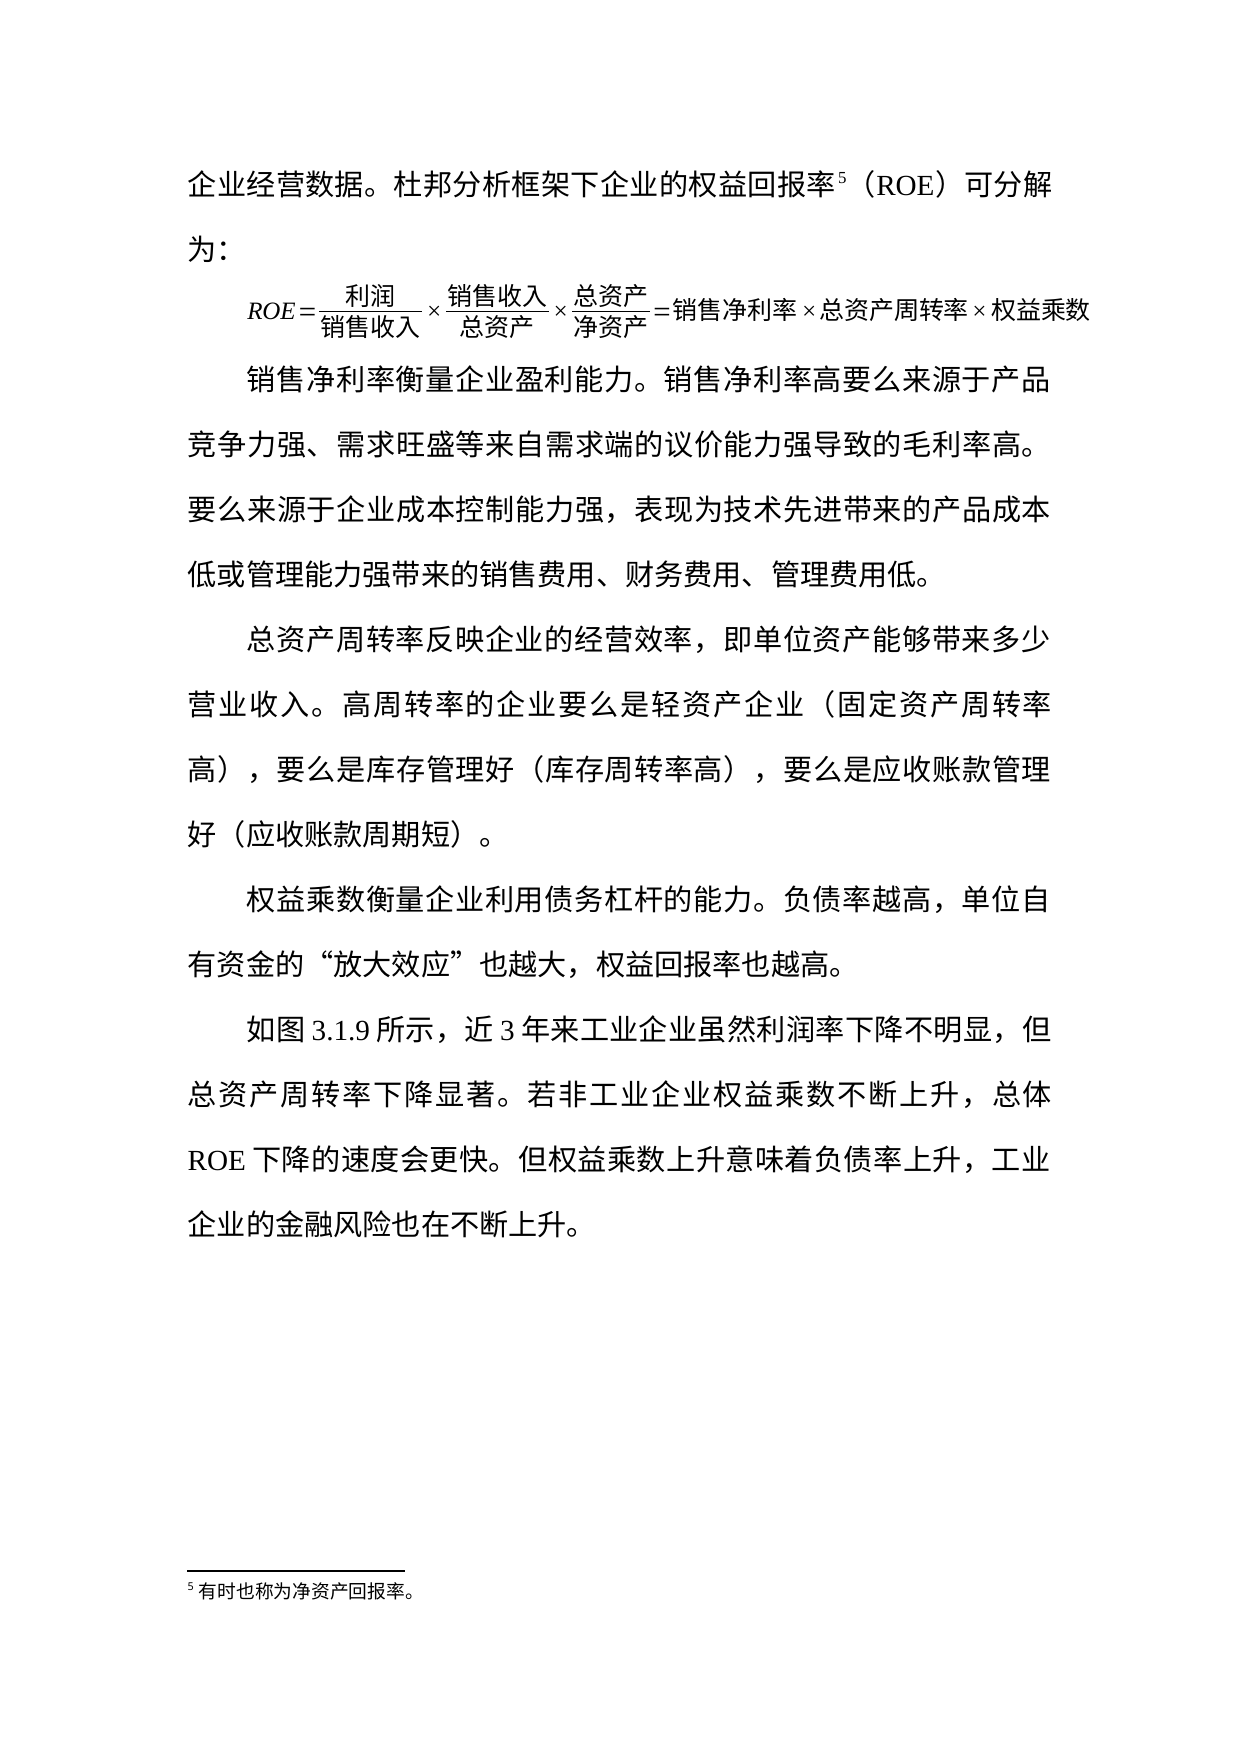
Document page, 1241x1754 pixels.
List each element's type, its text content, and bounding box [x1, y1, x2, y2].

text 销售净利率衡量企业盈利能力。销售净利率高要么来源于产品竞争力强、需求旺盛等来自需求端的议价能力强导致的毛利率高。要么来源于企业成本控制能力强，表现为技术先进带来的产品成本低或管理能力强带来的销售费用、财务费用、管理费用低。 [187, 345, 1053, 605]
text 总资产周转率反映企业的经营效率，即单位资产能够带来多少营业收入。高周转率的企业要么是轻资产企业（固定资产周转率高），要么是库存管理好（库存周转率高），要么是应收账款管理好（应收账款周期短）。 [187, 605, 1053, 865]
text 如图3.1.9所示，近3年来工业企业虽然利润率下降不明显，但总资产周转率下降显著。若非工业企业权益乘数不断上升，总体ROE下降的速度会更快。但权益乘数上升意味着负债率上升，工业企业的金融风险也在不断上升。 [187, 995, 1053, 1255]
text 权益乘数衡量企业利用债务杠杆的能力。负债率越高，单位自有资金的“放大效应”也越大，权益回报率也越高。 [187, 865, 1053, 995]
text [187, 150, 1053, 280]
